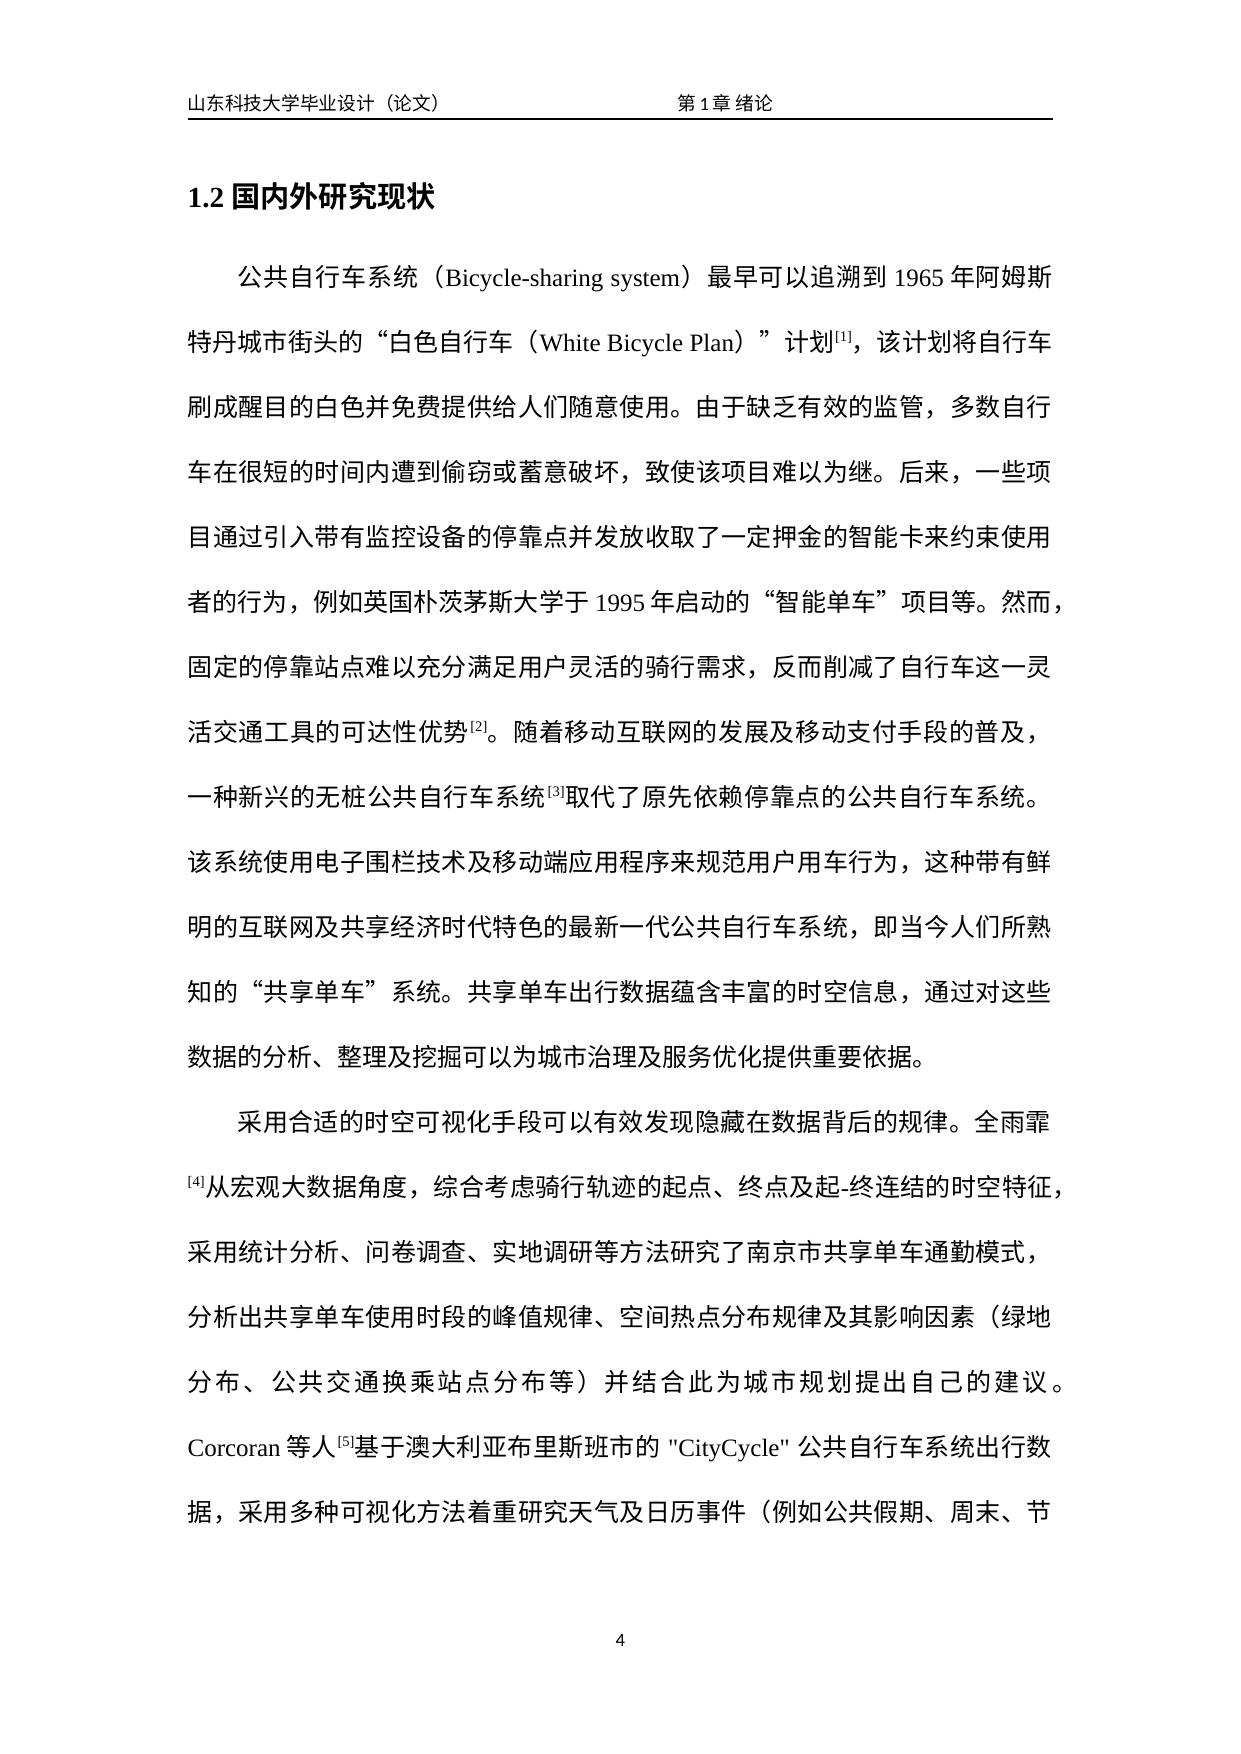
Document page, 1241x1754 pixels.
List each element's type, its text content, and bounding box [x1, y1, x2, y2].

list 1.2 国内外研究现状 [187, 162, 1053, 227]
text 公共自行车系统（Bicycle-sharing system）最早可以追溯到1965年阿姆斯特丹城市街头的“白色自行车（White Bicycle Plan）”计划[1]，该计划将自行车刷成醒目的白色并免费提供给人们随意使用。由于缺乏有效的监管，多数自行车在很短的时间内遭到偷窃或蓄意破坏，致使该项目难以为继。后来，一些项目通过引入带有监控设备的停靠点并发放收取了一定押金的智能卡来约束使用者的行为，例如英国朴茨茅斯大学于1995年启动的“智能单车”项目等。然而，固定的停靠站点难以充分满足用户灵活的骑行需求，反而削减了自行车这一灵活交通工具的可达性优势[2]。随着移动互联网的发展及移动支付手段的普及，一种新兴的无桩公共自行车系统[3]取代了原先依赖停靠点的公共自行车系统。该系统使用电子围栏技术及移动端应用程序来规范用户用车行为，这种带有鲜明的互联网及共享经济时代特色的最新一代公共自行车系统，即当今人们所熟知的“共享单车”系统。共享单车出行数据蕴含丰富的时空信息，通过对这些数据的分析、整理及挖掘可以为城市治理及服务优化提供重要依据。 [187, 243, 1053, 1088]
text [187, 1088, 1053, 1543]
